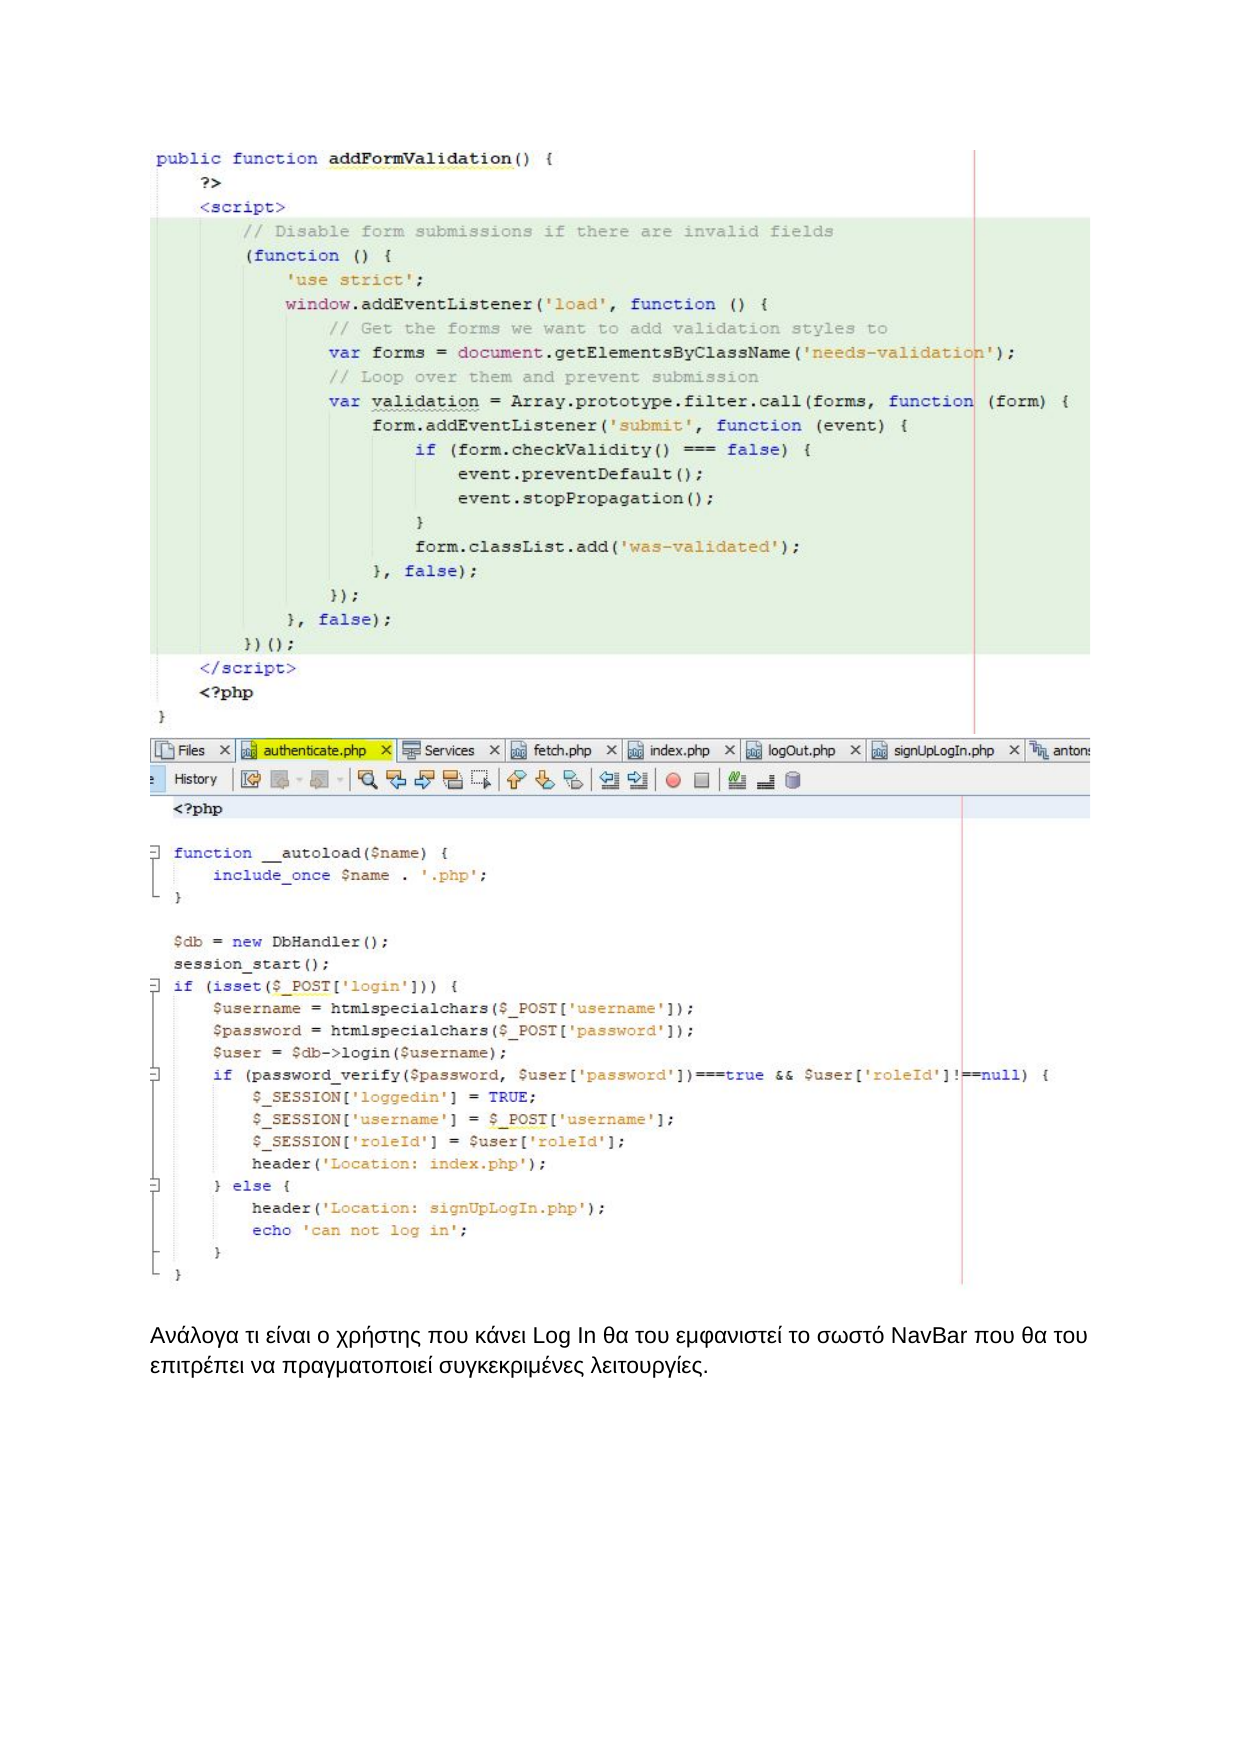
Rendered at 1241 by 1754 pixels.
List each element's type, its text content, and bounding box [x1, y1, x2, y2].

text Ανάλογα τι είναι ο χρήστης που κάνει Log In θα του εμφανιστεί το σωστό NavBar που θα του επιτρέπει να πραγματοποιεί συγκεκριμένες λειτουργίες. [150, 1322, 1090, 1379]
picture [150, 150, 1091, 734]
picture [150, 737, 1091, 1319]
